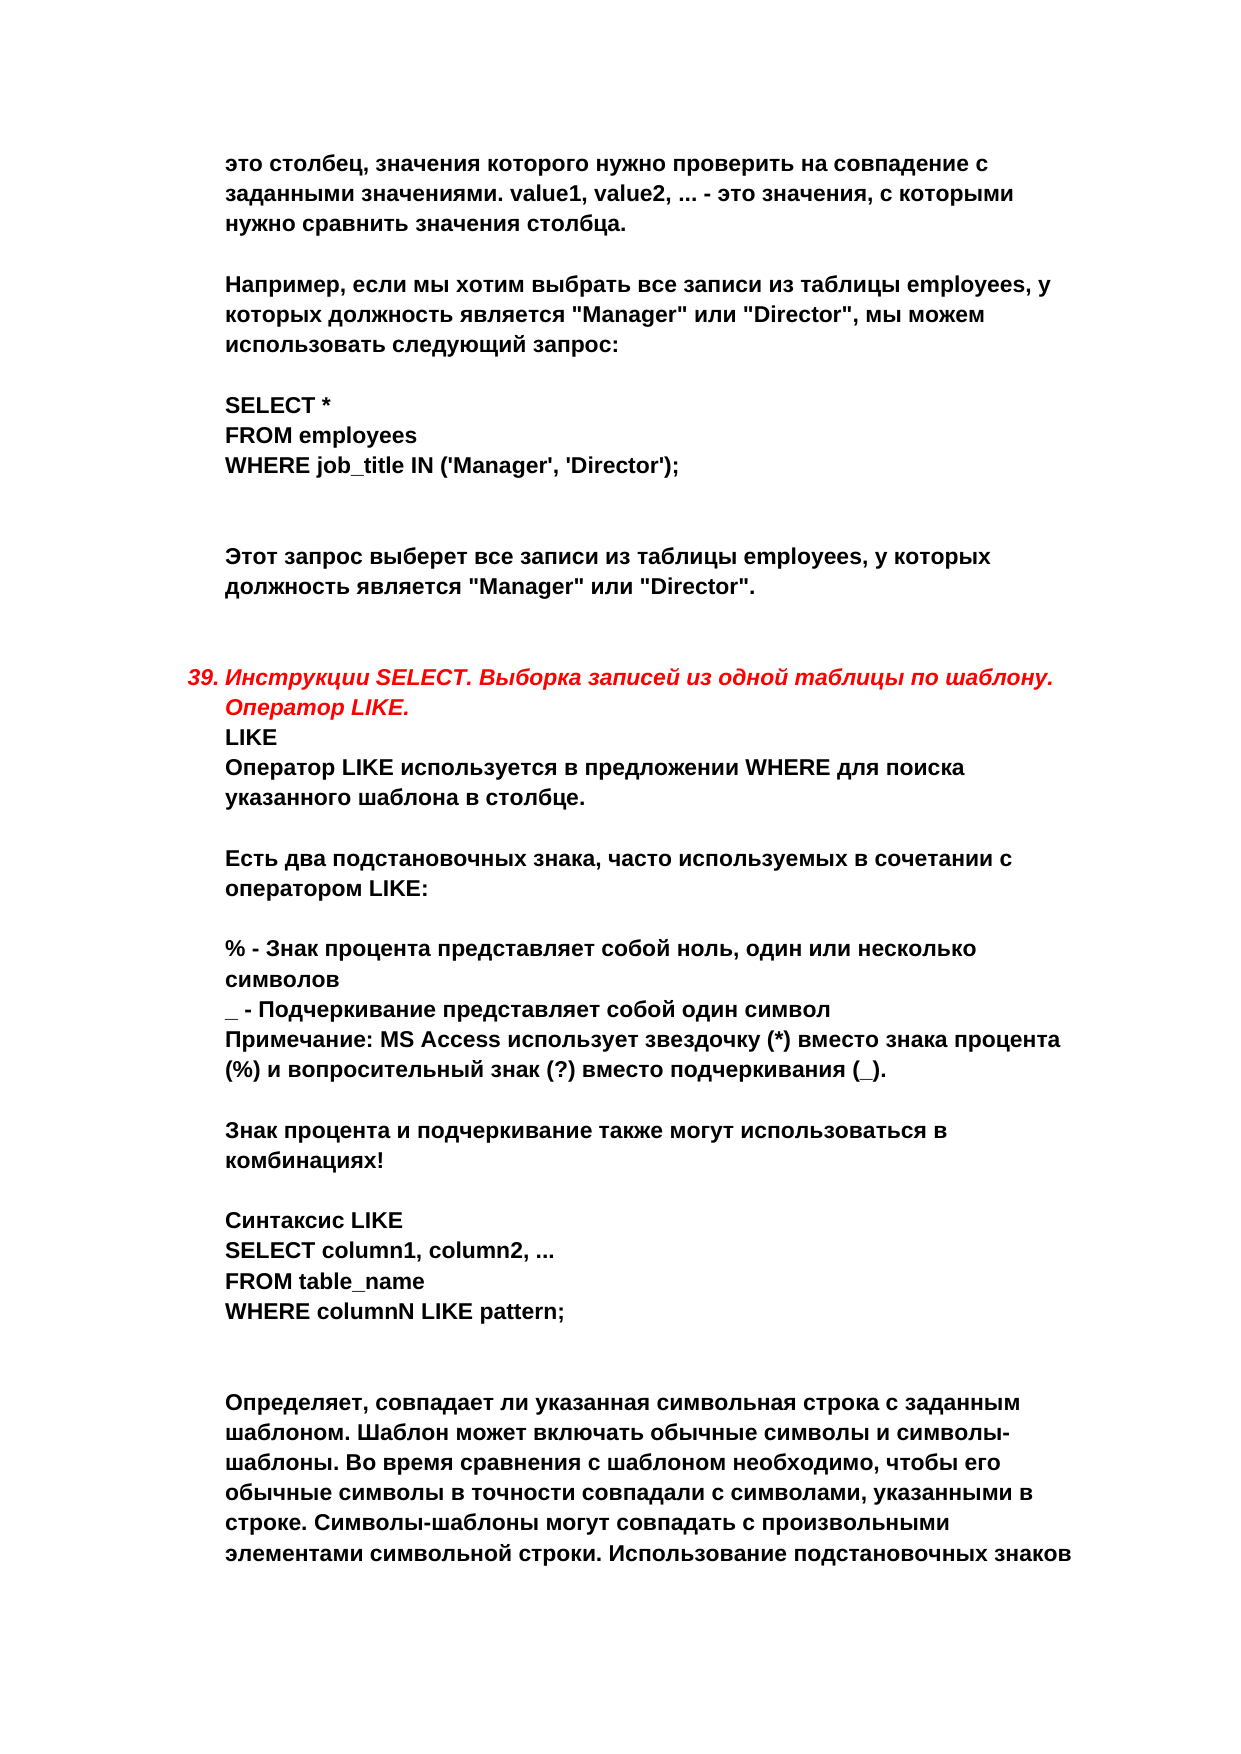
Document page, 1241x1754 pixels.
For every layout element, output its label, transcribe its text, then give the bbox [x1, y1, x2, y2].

text LIKE [225, 724, 1090, 750]
list Инструкции SELECT. Выборка записей из одной таблицы по шаблону. Оператор LIKE. [187, 663, 1090, 720]
text Примечание: MS Access использует звездочку (*) вместо знака процента (%) и вопросительный знак (?) вместо подчеркивания (_). [225, 1026, 1090, 1083]
text WHERE job_title IN ('Manager', 'Director'); [225, 452, 1090, 478]
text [225, 1388, 1090, 1566]
text Синтаксис LIKE [225, 1207, 1090, 1234]
text FROM employees [225, 422, 1090, 448]
text SELECT column1, column2, ... [225, 1237, 1090, 1264]
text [225, 150, 1090, 237]
text % - Знак процента представляет собой ноль, один или несколько символов [225, 935, 1090, 992]
text _ - Подчеркивание представляет собой один символ [225, 996, 1090, 1022]
text Например, если мы хотим выбрать все записи из таблицы employees, у которых должность является "Manager" или "Director", мы можем использовать следующий запрос: [225, 271, 1090, 358]
text Оператор LIKE используется в предложении WHERE для поиска указанного шаблона в столбце. [225, 754, 1090, 811]
text Знак процента и подчеркивание также могут использоваться в комбинациях! [225, 1117, 1090, 1173]
text Этот запрос выберет все записи из таблицы employees, у которых должность является "Manager" или "Director". [225, 543, 1090, 599]
text SELECT * [225, 392, 1090, 418]
text Есть два подстановочных знака, часто используемых в сочетании с оператором LIKE: [225, 845, 1090, 901]
text FROM table_name [225, 1268, 1090, 1294]
text WHERE columnN LIKE pattern; [225, 1298, 1090, 1324]
